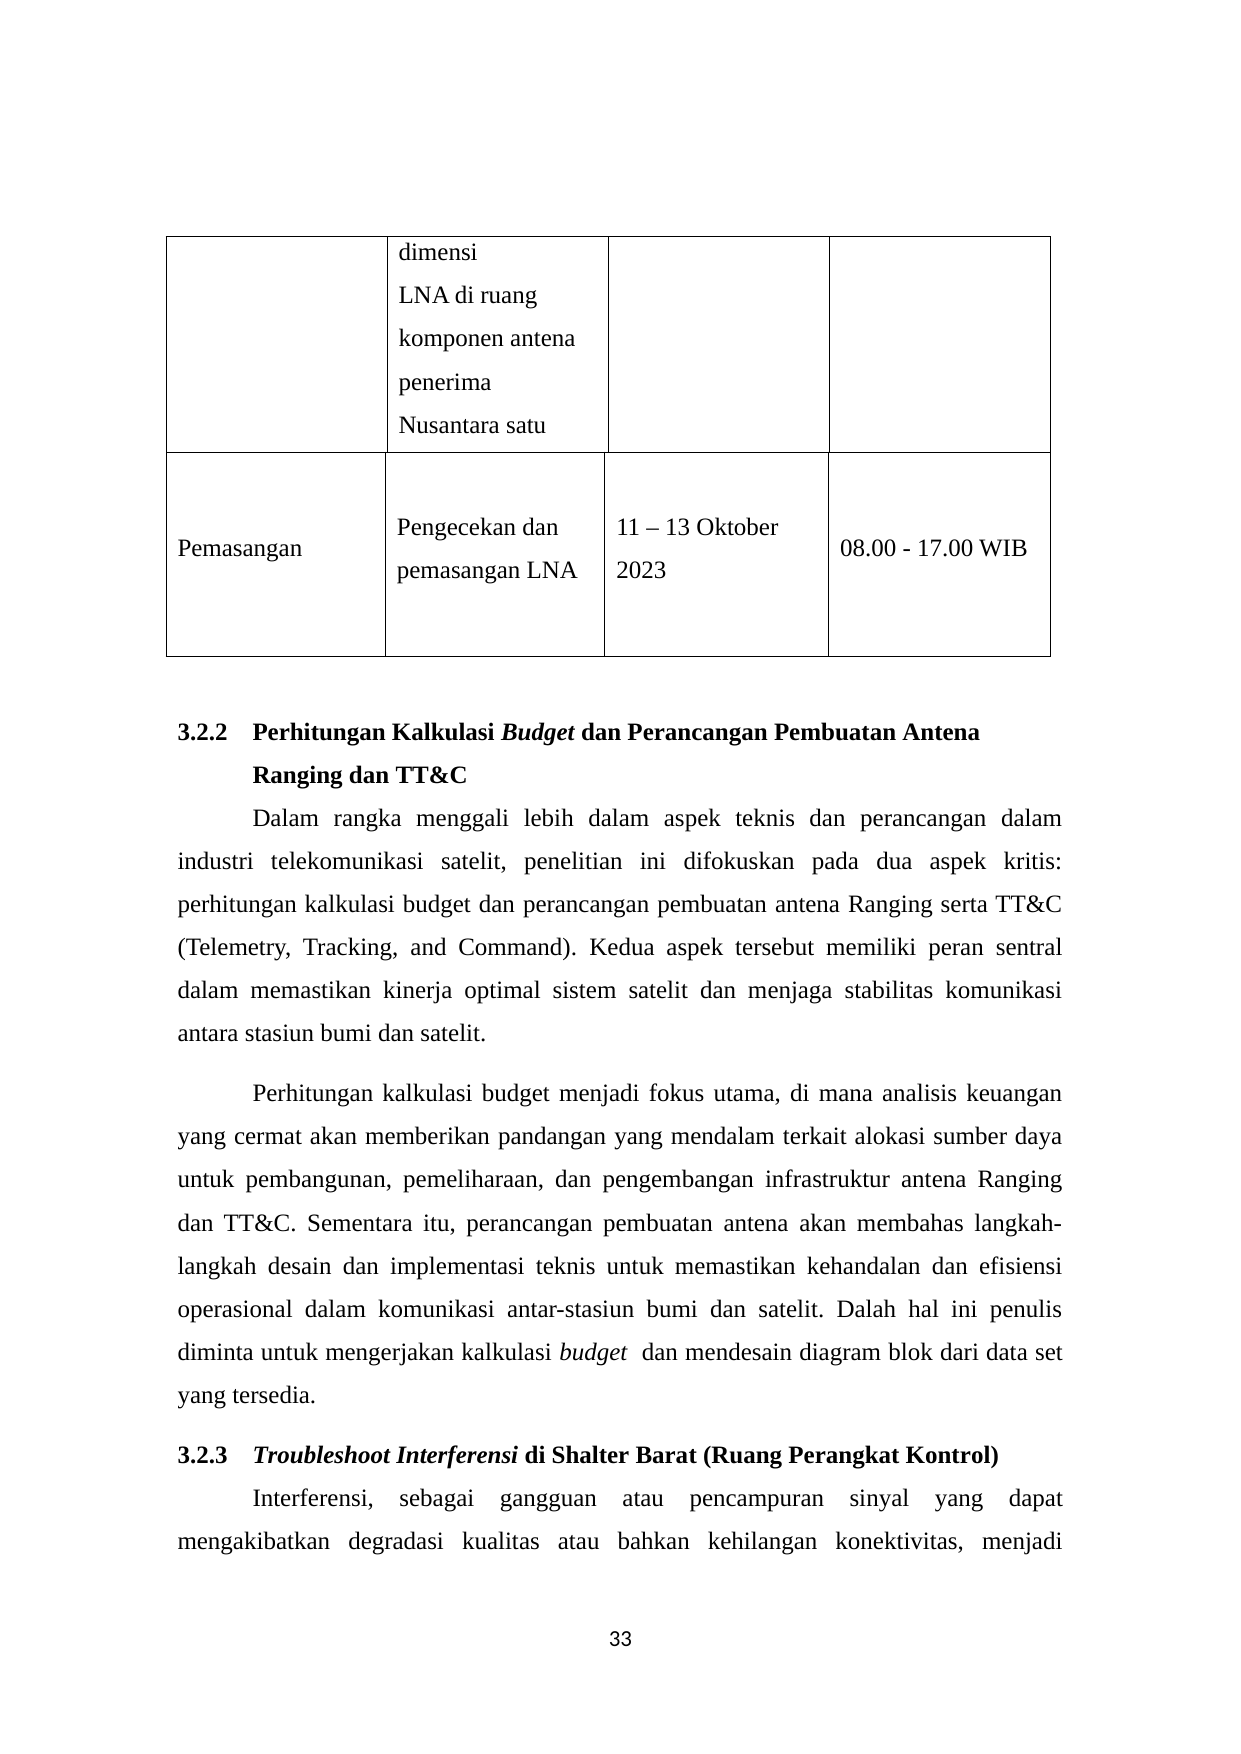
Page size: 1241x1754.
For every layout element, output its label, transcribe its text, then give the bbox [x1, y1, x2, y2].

table_cell Pengecekan dan pemasangan LNA [386, 453, 604, 656]
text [177, 1483, 1063, 1555]
text Troubleshoot Interferensi di Shalter Barat (Ruang Perangkat Kontrol) [177, 1440, 1063, 1469]
text Perhitungan Kalkulasi Budget dan Perancangan Pembuatan Antena Ranging dan TT&C [177, 717, 1063, 788]
table_cell 11 – 13 Oktober 2023 [605, 453, 828, 656]
text Dalam rangka menggali lebih dalam aspek teknis dan perancangan dalam industri telekomunikasi satelit, penelitian ini difokuskan pada dua aspek kritis: perhitungan kalkulasi budget dan perancangan pembuatan antena Ranging serta TT&C (Telemetry, Tracking, and Command). Kedua aspek tersebut memiliki peran sentral dalam memastikan kinerja optimal sistem satelit dan menjaga stabilitas komunikasi antara stasiun bumi dan satelit. [177, 803, 1063, 1047]
table_cell Pemasangan [167, 453, 385, 656]
table_cell 08.00 - 17.00 WIB [829, 453, 1050, 656]
text Perhitungan kalkulasi budget menjadi fokus utama, di mana analisis keuangan yang cermat akan memberikan pandangan yang mendalam terkait alokasi sumber daya untuk pembangunan, pemeliharaan, dan pengembangan infrastruktur antena Ranging dan TT&C. Sementara itu, perancangan pembuatan antena akan membahas langkah-langkah desain dan implementasi teknis untuk memastikan kehandalan dan efisiensi operasional dalam komunikasi antar-stasiun bumi dan satelit. Dalah hal ini penulis diminta untuk mengerjakan kalkulasi budget dan mendesain diagram blok dari data set yang tersedia. [177, 1078, 1063, 1409]
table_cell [388, 237, 608, 452]
